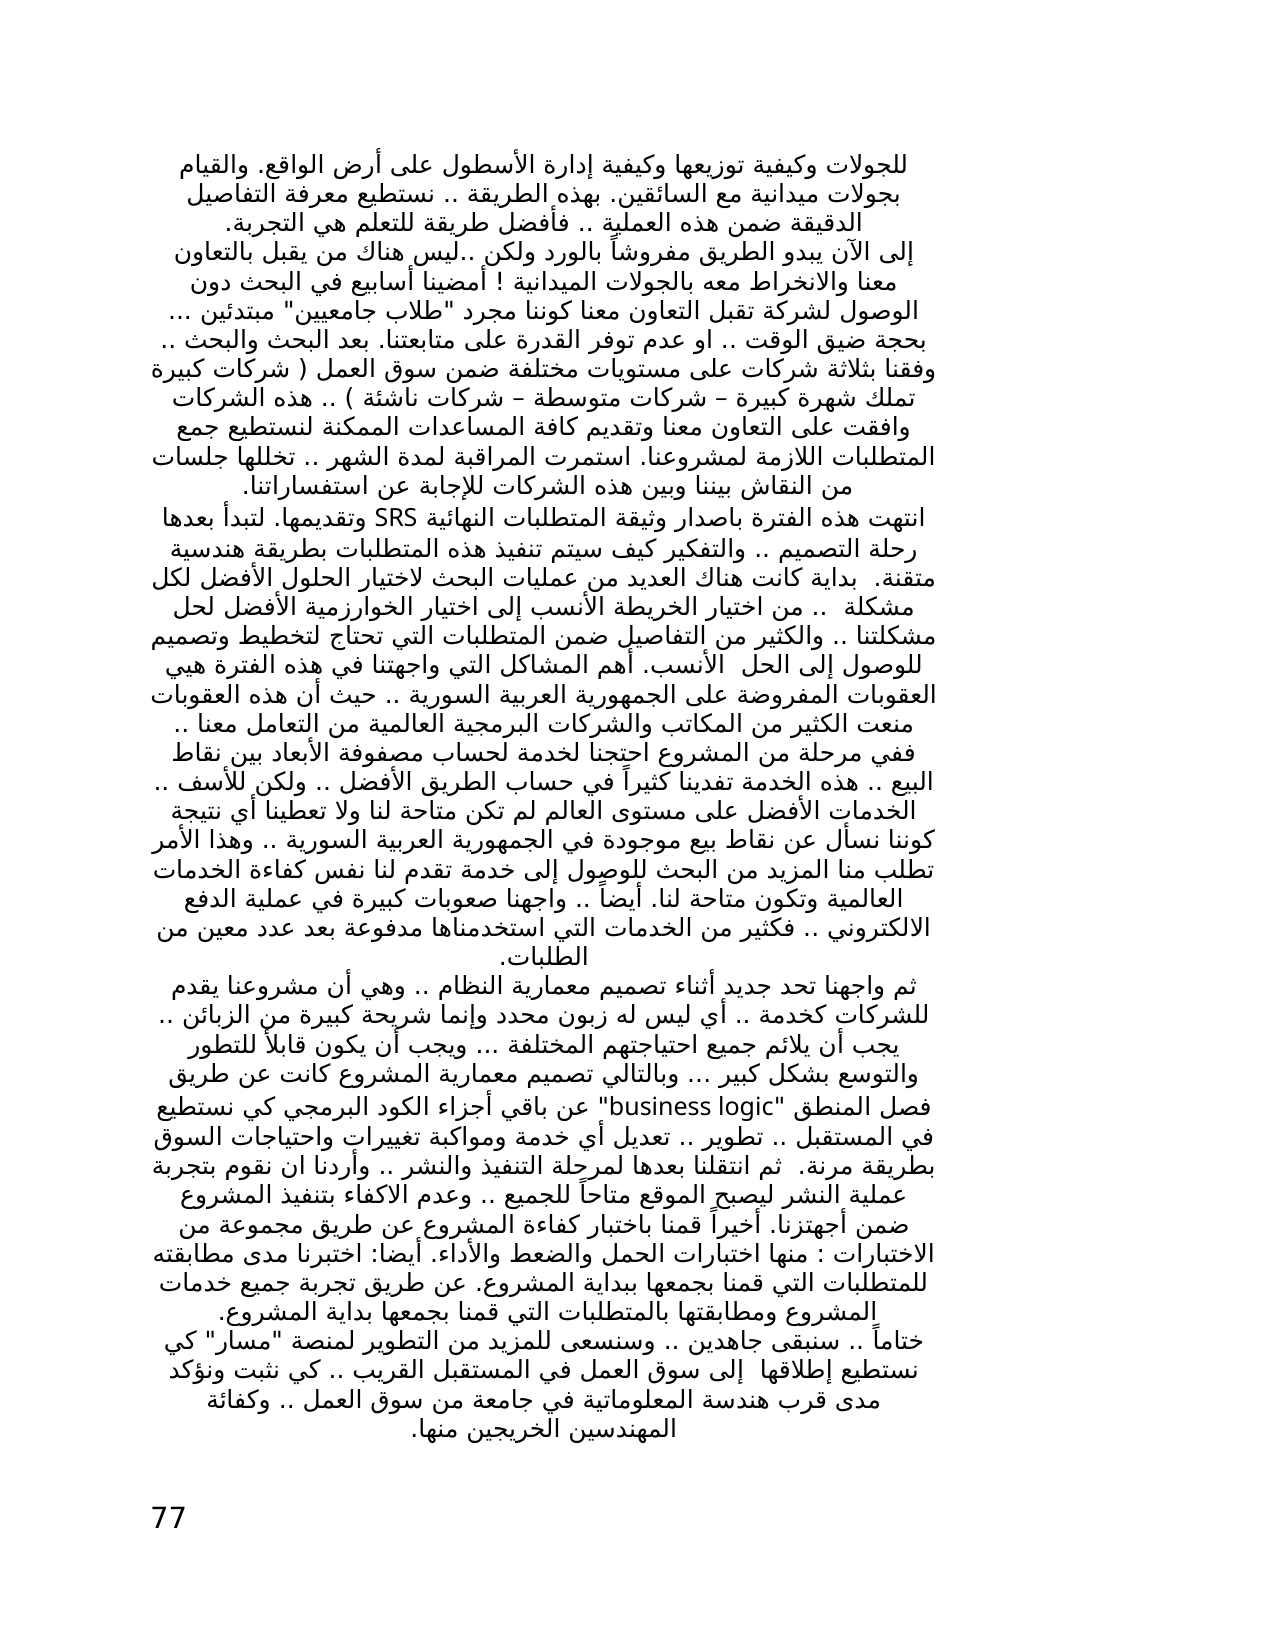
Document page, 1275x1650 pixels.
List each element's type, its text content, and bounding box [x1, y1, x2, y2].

text انتهت هذه الفترة باصدار وثيقة المتطلبات النهائية SRS وتقديمها. لتبدأ بعدها رحلة التصميم .. والتفكير كيف سيتم تنفيذ هذه المتطلبات بطريقة هندسية متقنة. بداية كانت هناك العديد من عمليات البحث لاختيار الحلول الأفضل لكل مشكلة .. من اختيار الخريطة الأنسب إلى اختيار الخوارزمية الأفضل لحل مشكلتنا .. والكثير من التفاصيل ضمن المتطلبات التي تحتاج لتخطيط وتصميم للوصول إلى الحل الأنسب. أهم المشاكل التي واجهتنا في هذه الفترة هيي العقوبات المفروضة على الجمهورية العربية السورية .. حيث أن هذه العقوبات منعت الكثير من المكاتب والشركات البرمجية العالمية من التعامل معنا .. ففي مرحلة من المشروع احتجنا لخدمة لحساب مصفوفة الأبعاد بين نقاط البيع .. هذه الخدمة تفدينا كثيراً في حساب الطريق الأفضل .. ولكن للأسف .. الخدمات الأفضل على مستوى العالم لم تكن متاحة لنا ولا تعطينا أي نتيجة كوننا نسأل عن نقاط بيع موجودة في الجمهورية العربية السورية .. وهذا الأمر تطلب منا المزيد من البحث للوصول إلى خدمة تقدم لنا نفس كفاءة الخدمات العالمية وتكون متاحة لنا. أيضاً .. واجهنا صعوبات كبيرة في عملية الدفع الالكتروني .. فكثير من الخدمات التي استخدمناها مدفوعة بعد عدد معين من الطلبات. [150, 500, 937, 972]
text ثم واجهنا تحد جديد أثناء تصميم معمارية النظام .. وهي أن مشروعنا يقدم للشركات كخدمة .. أي ليس له زبون محدد وإنما شريحة كبيرة من الزبائن .. يجب أن يلائم جميع احتياجتهم المختلفة ... ويجب أن يكون قابلأ للتطور والتوسع بشكل كبير ... وبالتالي تصميم معمارية المشروع كانت عن طريق فصل المنطق "business logic" عن باقي أجزاء الكود البرمجي كي نستطيع في المستقبل .. تطوير .. تعديل أي خدمة ومواكبة تغييرات واحتياجات السوق بطريقة مرنة. ثم انتقلنا بعدها لمرحلة التنفيذ والنشر .. وأردنا ان نقوم بتجربة عملية النشر ليصبح الموقع متاحاً للجميع .. وعدم الاكفاء بتنفيذ المشروع ضمن أجهتزنا. أخيراً قمنا باختبار كفاءة المشروع عن طريق مجموعة من الاختبارات : منها اختبارات الحمل والضعط والأداء. أيضا: اختبرنا مدى مطابقته للمتطلبات التي قمنا بجمعها ببداية المشروع. عن طريق تجربة جميع خدمات المشروع ومطابقتها بالمتطلبات التي قمنا بجمعها بداية المشروع. [150, 972, 937, 1326]
text ختاماً .. سنبقى جاهدين .. وسنسعى للمزيد من التطوير لمنصة "مسار" كي نستطيع إطلاقها إلى سوق العمل في المستقبل القريب .. كي نثبت ونؤكد مدى قرب هندسة المعلوماتية في جامعة من سوق العمل .. وكفائة المهندسين الخريجين منها. [150, 1326, 937, 1443]
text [150, 150, 937, 237]
text إلى الآن يبدو الطريق مفروشاً بالورد ولكن ..ليس هناك من يقبل بالتعاون معنا والانخراط معه بالجولات الميدانية ! أمضينا أسابيع في البحث دون الوصول لشركة تقبل التعاون معنا كوننا مجرد "طلاب جامعيين" مبتدئين ... بحجة ضيق الوقت .. او عدم توفر القدرة على متابعتنا. بعد البحث والبحث .. وفقنا بثلاثة شركات على مستويات مختلفة ضمن سوق العمل ( شركات كبيرة تملك شهرة كبيرة – شركات متوسطة – شركات ناشئة ) .. هذه الشركات وافقت على التعاون معنا وتقديم كافة المساعدات الممكنة لنستطيع جمع المتطلبات اللازمة لمشروعنا. استمرت المراقبة لمدة الشهر .. تخللها جلسات من النقاش بيننا وبين هذه الشركات للإجابة عن استفساراتنا. [150, 237, 937, 500]
